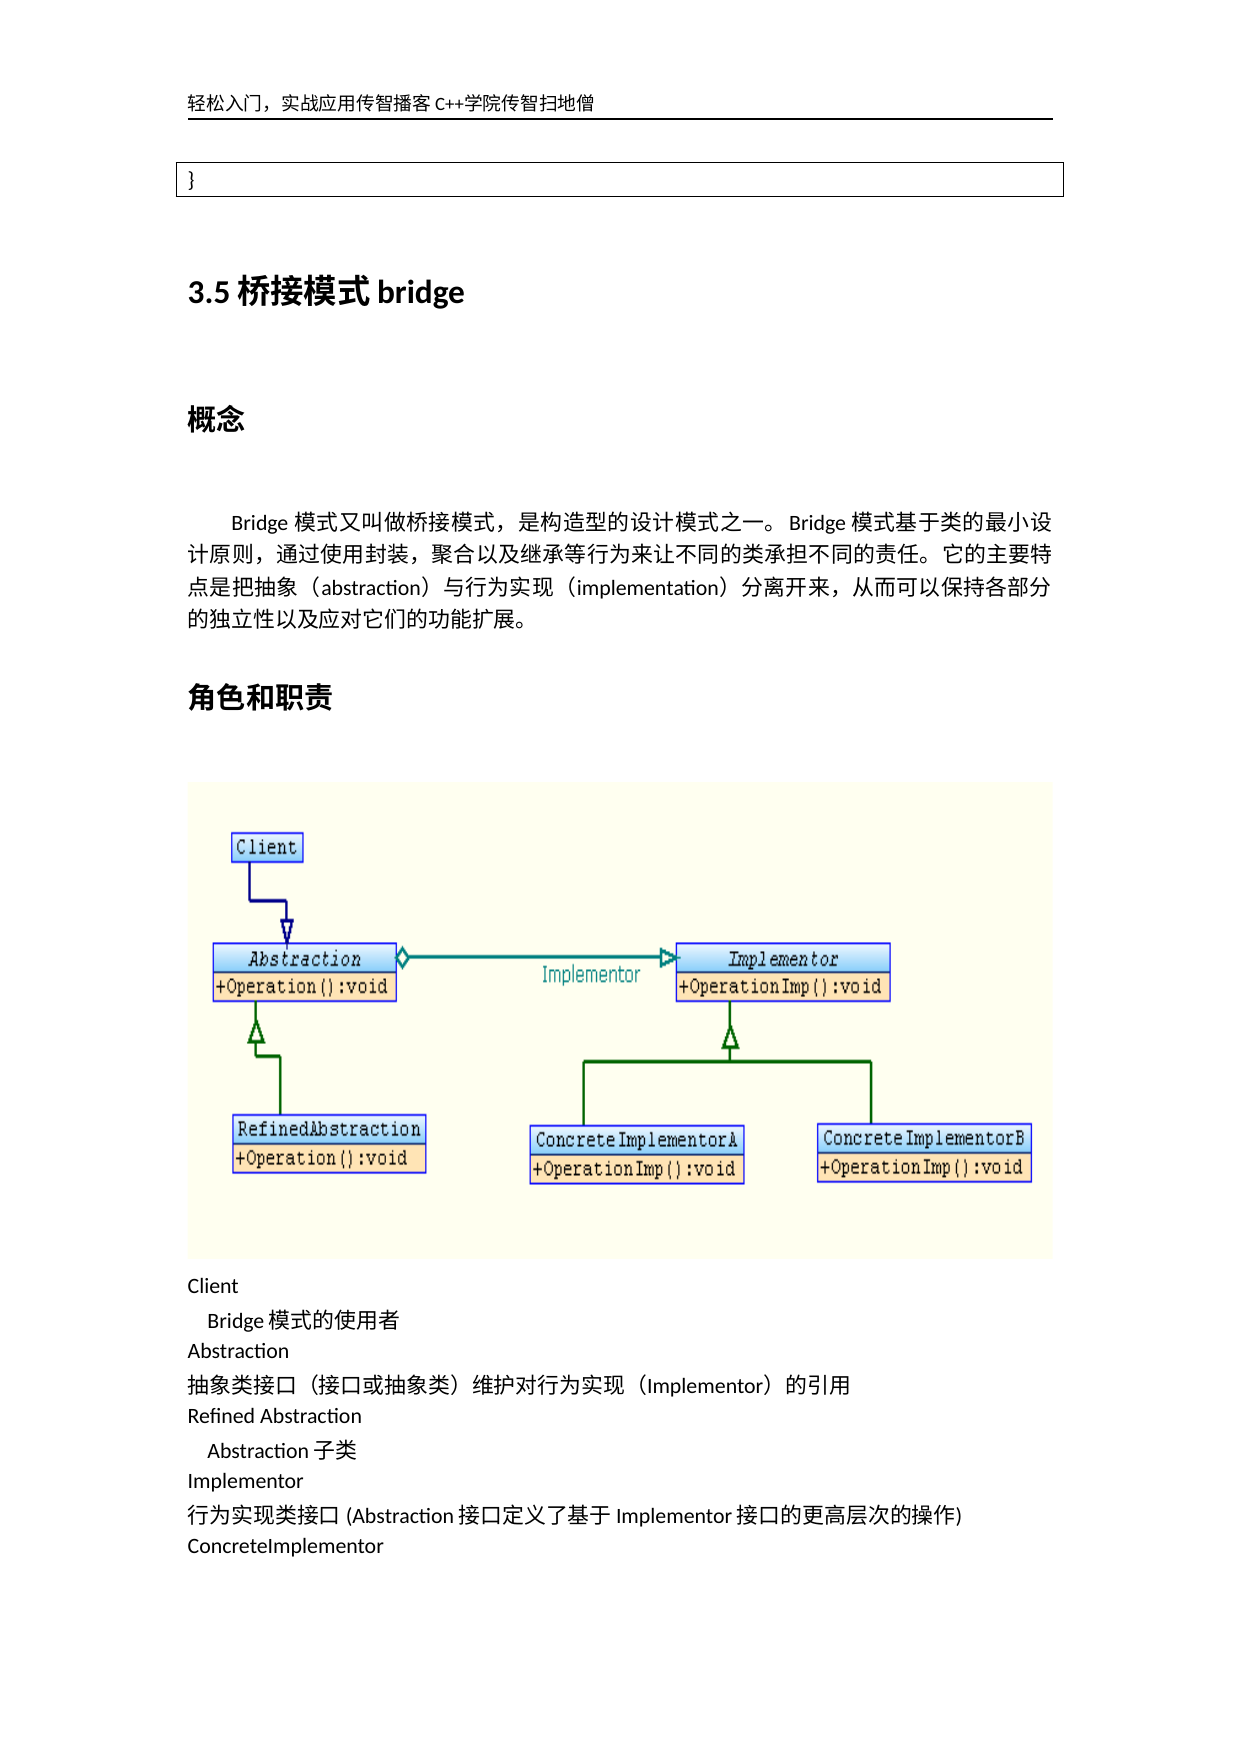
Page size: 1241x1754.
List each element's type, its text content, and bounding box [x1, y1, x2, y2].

text Client [187, 1270, 1053, 1302]
picture [187, 782, 1053, 1259]
subtitle 3.5桥接模式bridge [187, 256, 1053, 321]
text Abstraction子类 [187, 1432, 1053, 1465]
text 行为实现类接口 (Abstraction接口定义了基于Implementor接口的更高层次的操作) [187, 1497, 1053, 1530]
text Refined Abstraction [187, 1400, 1053, 1432]
text Bridge模式的使用者 [187, 1302, 1053, 1335]
text Abstraction [187, 1335, 1053, 1367]
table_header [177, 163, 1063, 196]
subtitle 角色和职责 [187, 663, 1053, 728]
text Implementor [187, 1465, 1053, 1497]
text Bridge 模式又叫做桥接模式，是构造型的设计模式之一。Bridge模式基于类的最小设计原则，通过使用封装，聚合以及继承等行为来让不同的类承担不同的责任。它的主要特点是把抽象（abstraction）与行为实现（implementation）分离开来，从而可以保持各部分的独立性以及应对它们的功能扩展。 [187, 504, 1053, 634]
subtitle 概念 [187, 385, 1053, 450]
text ConcreteImplementor [187, 1530, 1053, 1562]
text 抽象类接口（接口或抽象类）维护对行为实现（Implementor）的引用 [187, 1367, 1053, 1400]
